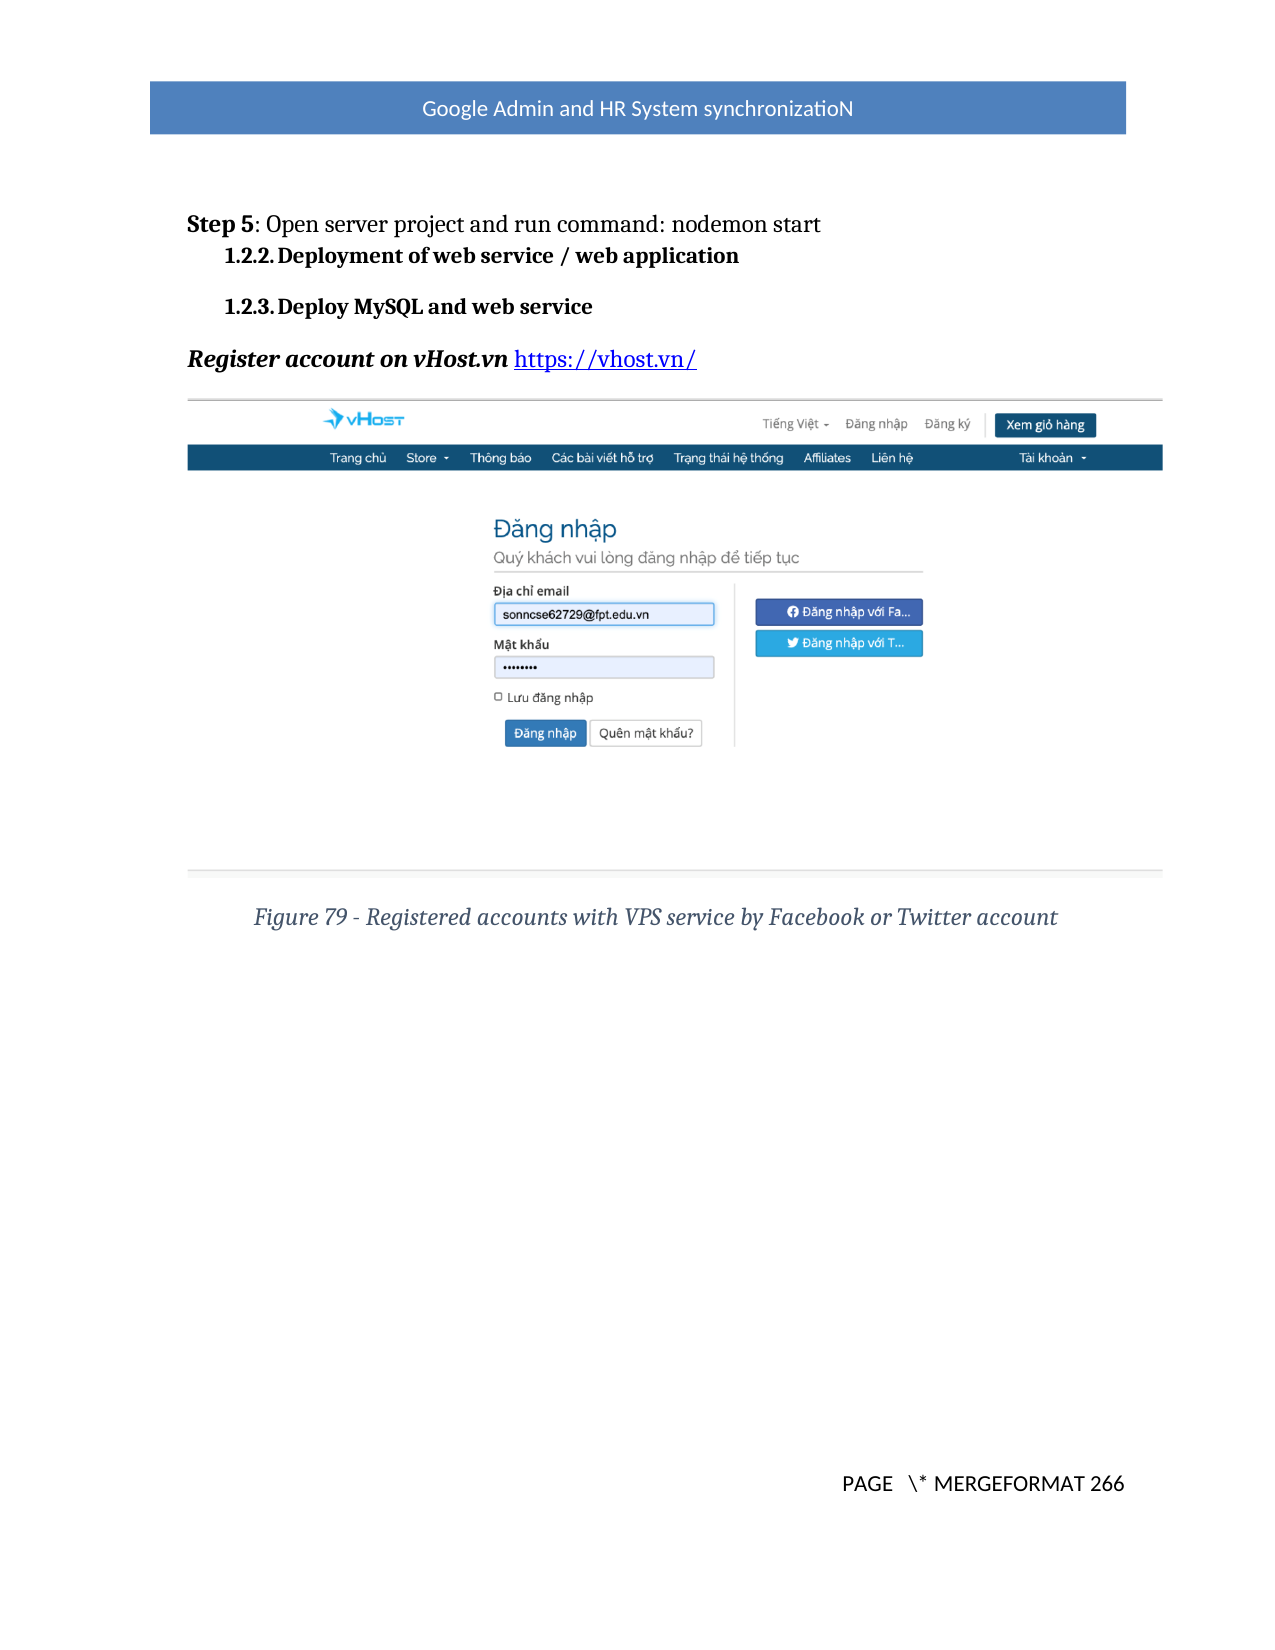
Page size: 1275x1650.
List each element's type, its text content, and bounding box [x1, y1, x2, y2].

picture [187, 398, 1163, 878]
subtitle Deploy MySQL and web service [225, 293, 1125, 320]
text Register account on vHost.vn https://vhost.vn/ [187, 344, 1125, 373]
text Figure 79 - Registered accounts with VPS service by Facebook or Twitter account [187, 903, 1125, 931]
text Step 5: Open server project and run command: nodemon start [187, 209, 1125, 238]
subtitle Deployment of web service / web application [225, 242, 1125, 269]
